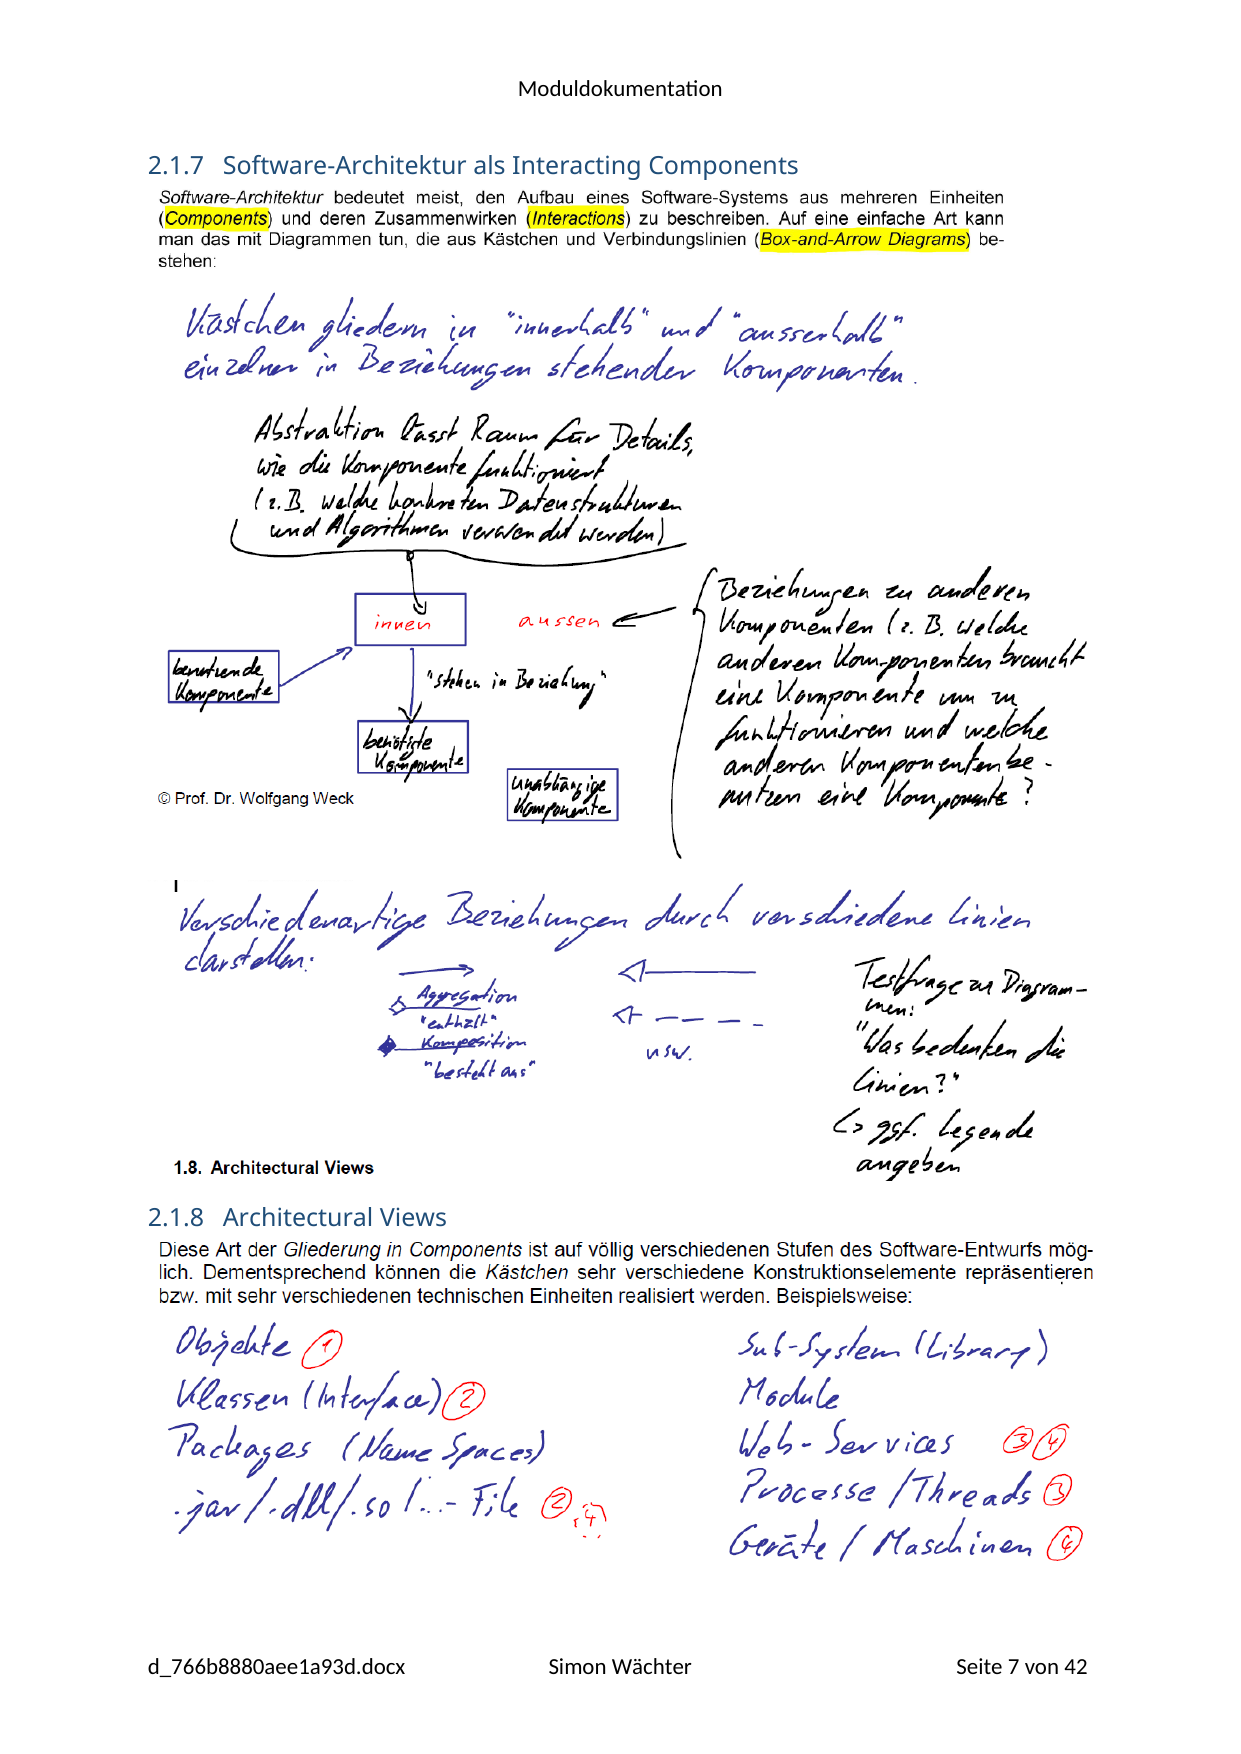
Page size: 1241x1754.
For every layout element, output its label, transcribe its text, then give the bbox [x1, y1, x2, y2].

picture [147, 1236, 1093, 1587]
picture [147, 184, 1093, 862]
subtitle Software-Architektur als Interacting Components [148, 148, 1093, 182]
subtitle Architectural Views [148, 1199, 1093, 1234]
picture [147, 880, 1093, 1181]
